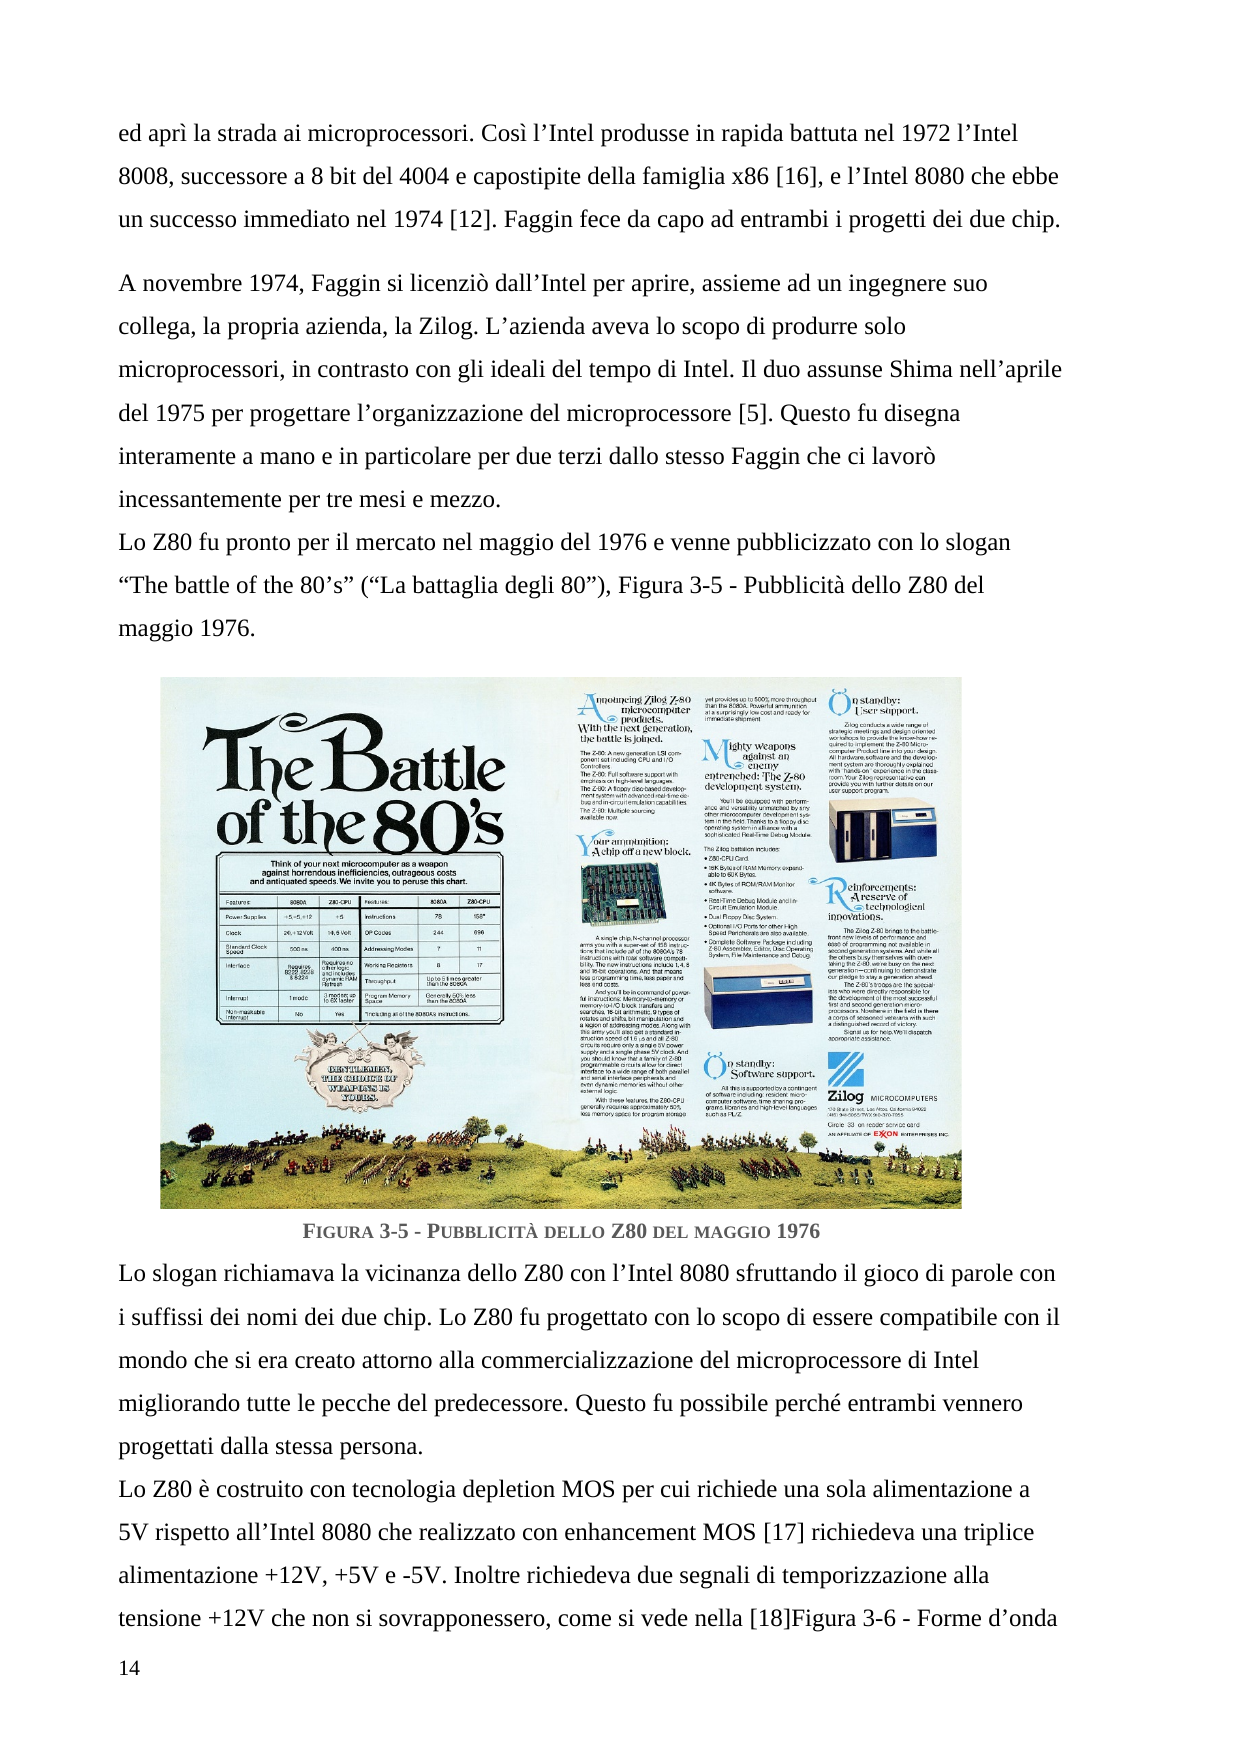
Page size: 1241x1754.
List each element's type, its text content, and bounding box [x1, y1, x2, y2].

picture [160, 677, 962, 1209]
text A novembre 1974, Faggin si licenziò dall’Intel per aprire, assieme ad un ingegnere suo collega, la propria azienda, la Zilog. L’azienda aveva lo scopo di produrre solo microprocessori, in contrasto con gli ideali del tempo di Intel. Il duo assunse Shima nell’aprile del 1975 per progettare l’organizzazione del microprocessore . Questo fu disegna interamente a mano e in particolare per due terzi dallo stesso Faggin che ci lavorò incessantemente per tre mesi e mezzo. Lo Z80 fu pronto per il mercato nel maggio del 1976 e venne pubblicizzato con lo slogan “The battle of the 80’s” (“La battaglia degli 80”), Figura 3-1 - Pubblicità dello Z80 del maggio 1976. [118, 268, 1063, 642]
